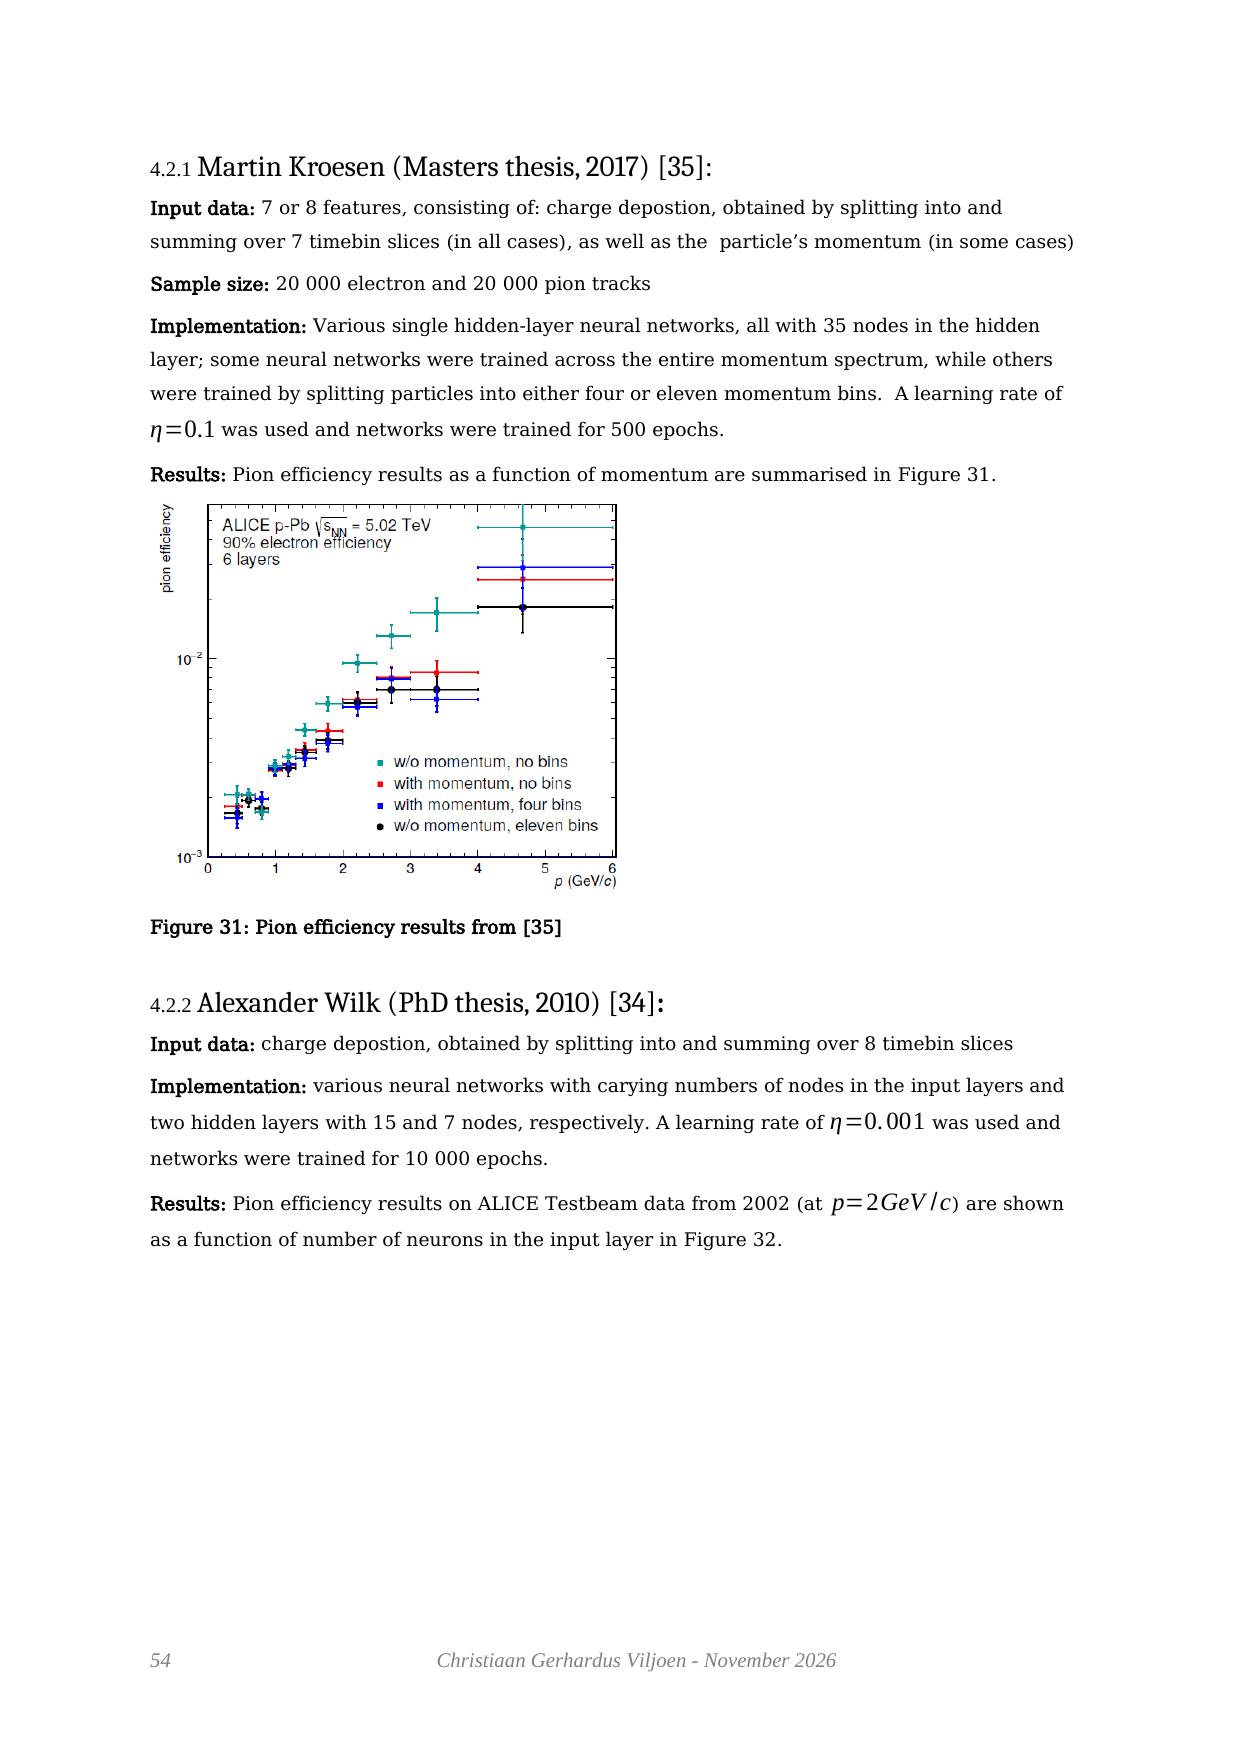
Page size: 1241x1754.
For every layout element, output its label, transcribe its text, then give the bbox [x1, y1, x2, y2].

subtitle Martin Kroesen (Masters thesis, 2017) : [150, 150, 1090, 183]
text Figure 13: Pion efficiency results from [150, 915, 1090, 937]
picture [150, 504, 623, 896]
text Implementation: various neural networks with carying numbers of nodes in the input layers and two hidden layers with 15 and 7 nodes, respectively. A learning rate of was used and networks were trained for 10 000 epochs. [150, 1074, 1090, 1169]
text Sample size: 20 000 electron and 20 000 pion tracks [150, 272, 1090, 294]
text Input data: charge depostion, obtained by splitting into and summing over 8 timebin slices [150, 1032, 1090, 1055]
text Input data: 7 or 8 features, consisting of: charge depostion, obtained by splitting into and summing over 7 timebin slices (in all cases), as well as the particle’s momentum (in some cases) [150, 196, 1090, 252]
text Implementation: Various single hidden-layer neural networks, all with 35 nodes in the hidden layer; some neural networks were trained across the entire momentum spectrum, while others were trained by splitting particles into either four or eleven momentum bins. A learning rate of was used and networks were trained for 500 epochs. [150, 314, 1090, 443]
subtitle Alexander Wilk (PhD thesis, 2010) : [150, 986, 1090, 1020]
